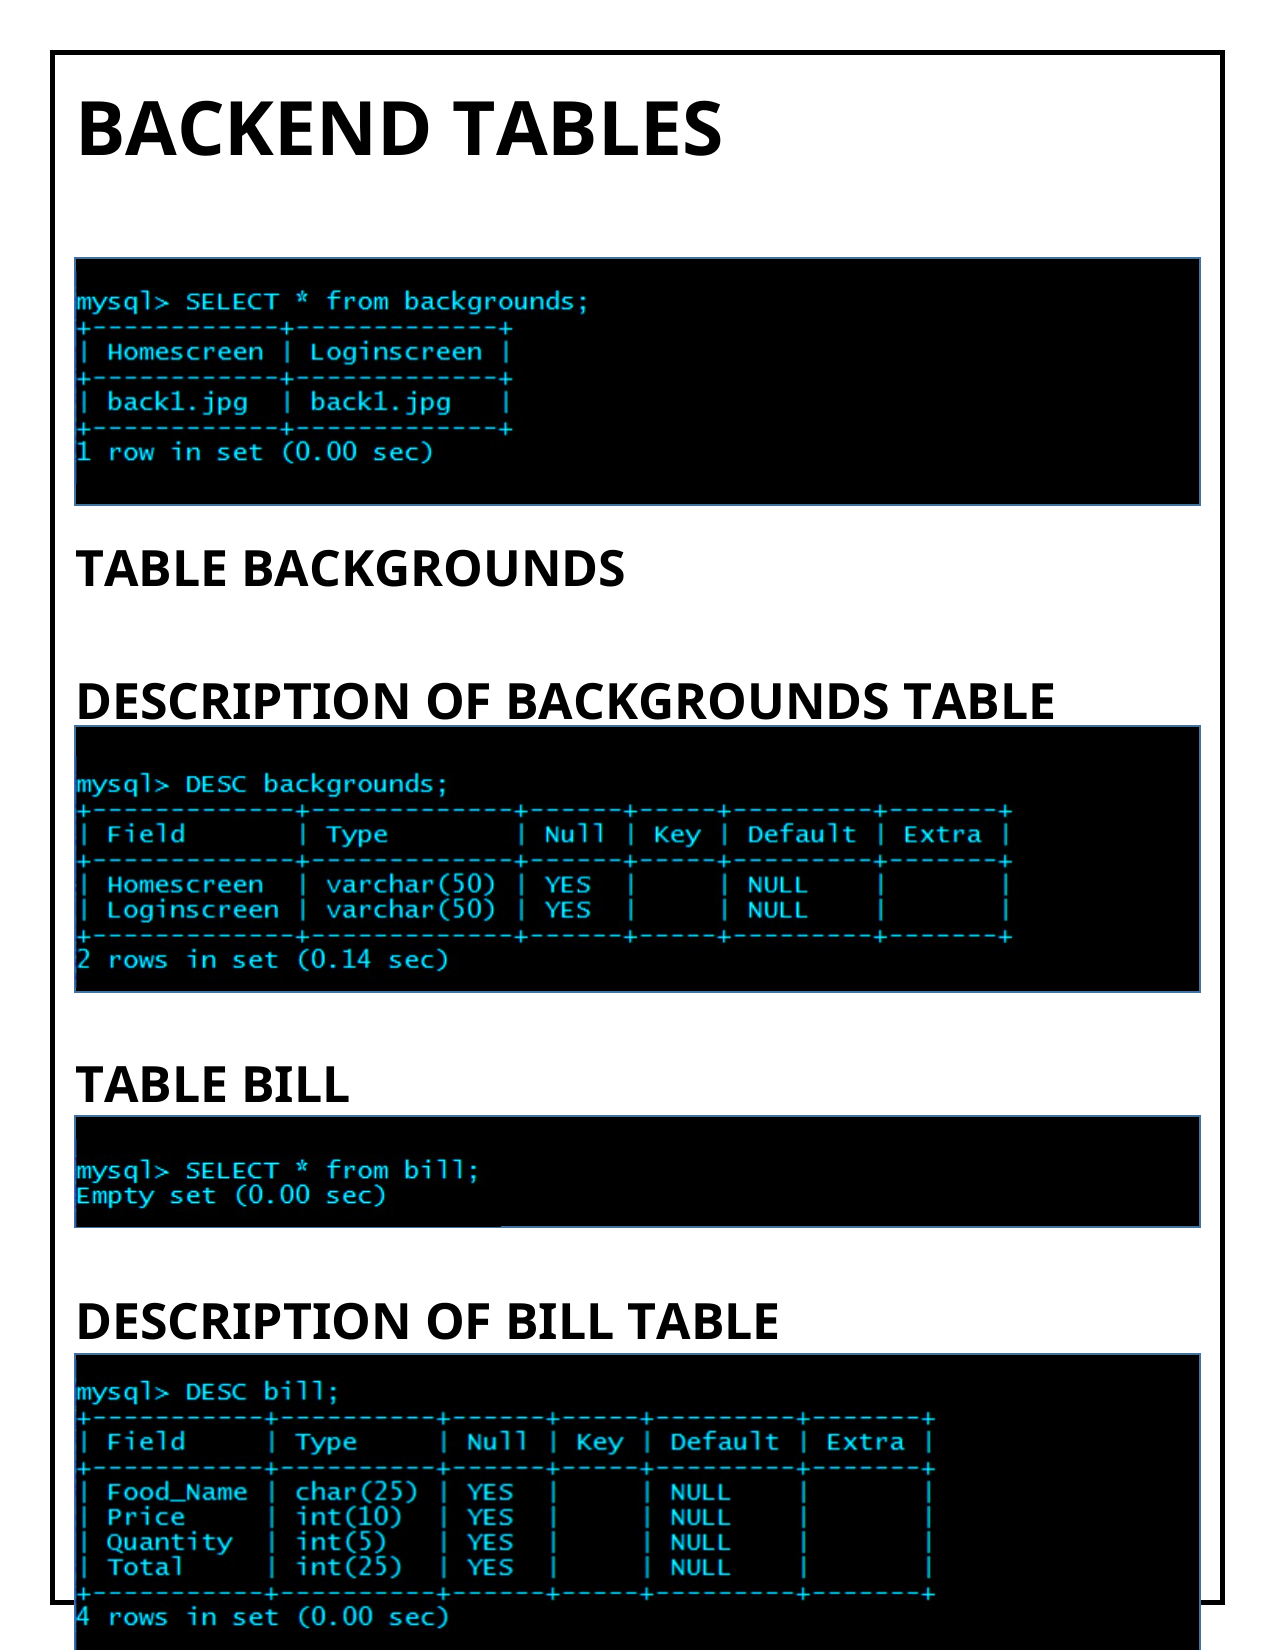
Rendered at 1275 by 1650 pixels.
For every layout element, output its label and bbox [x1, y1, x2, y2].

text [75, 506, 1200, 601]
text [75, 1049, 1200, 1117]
picture [75, 756, 1027, 988]
picture [75, 271, 594, 484]
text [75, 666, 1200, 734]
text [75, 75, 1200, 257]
picture [75, 1139, 501, 1227]
picture [75, 1360, 952, 1650]
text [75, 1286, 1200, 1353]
